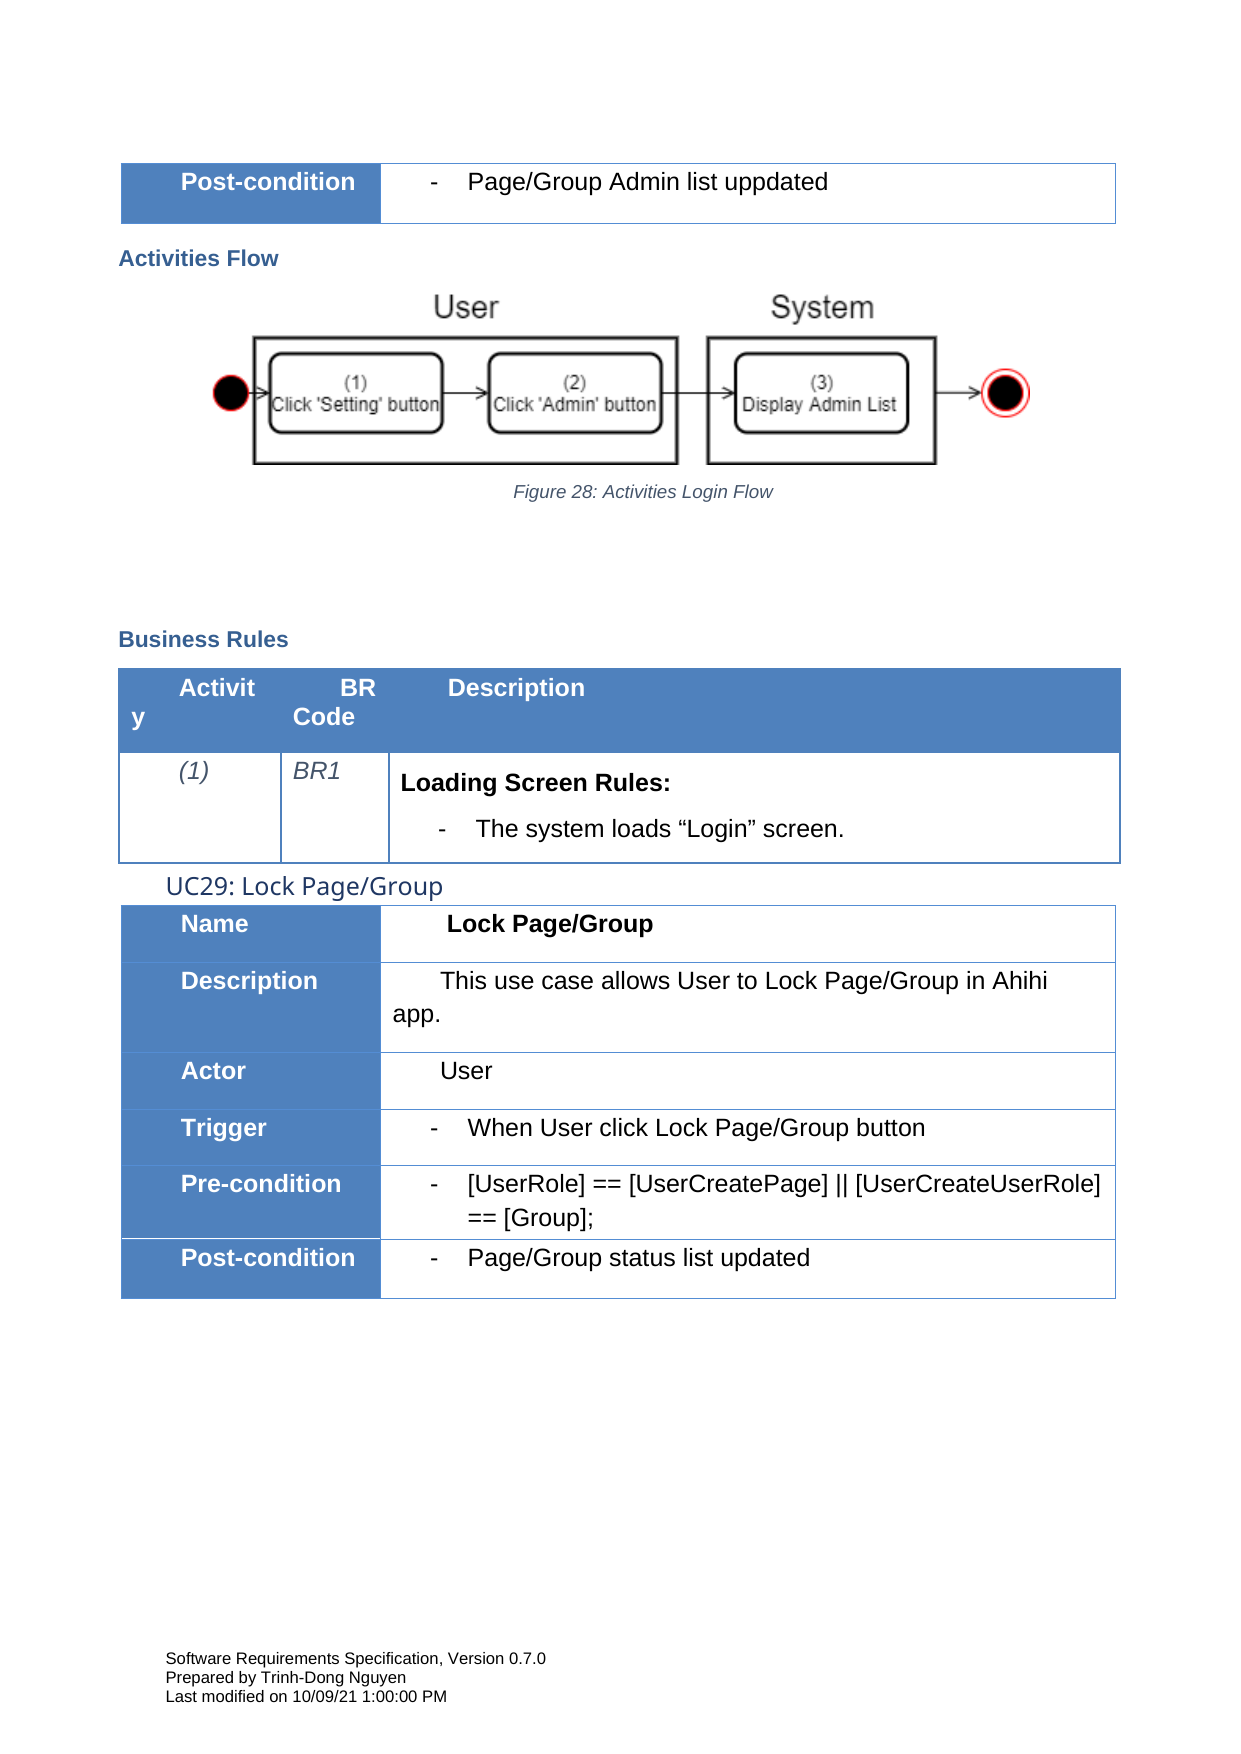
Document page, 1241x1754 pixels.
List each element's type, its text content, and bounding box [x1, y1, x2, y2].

table_header Lock Page/Group [381, 906, 1115, 962]
table_header Activity [120, 670, 280, 751]
table_cell Post-condition [122, 1240, 380, 1298]
table_cell Loading Screen Rules: The system loads “Login” screen. [390, 753, 1119, 862]
table_cell Actor [122, 1053, 380, 1109]
table_cell Trigger [122, 1110, 380, 1165]
table_cell User [381, 1053, 1115, 1109]
table_cell Pre-condition [122, 1166, 380, 1238]
picture [207, 287, 1030, 465]
table_header Description [390, 670, 1119, 751]
table_cell BR1 [282, 753, 388, 862]
table_cell Page/Group status list updated [381, 1240, 1115, 1298]
table_header BR Code [282, 670, 388, 751]
table_cell (1) [120, 753, 280, 862]
table_header Name [122, 906, 380, 962]
table_cell This use case allows User to Lock Page/Group in Ahihi app. [381, 963, 1115, 1052]
table_cell Post-condition [122, 164, 380, 223]
subtitle UC29: Lock Page/Group [118, 868, 1122, 903]
subtitle Business Rules [118, 626, 1122, 652]
table_cell Description [122, 963, 380, 1052]
table_cell [UserRole] == [UserCreatePage] || [UserCreateUserRole] == [Group]; [381, 1166, 1115, 1238]
table_cell Page/Group Admin list uppdated [381, 164, 1115, 223]
text Figure 28: Activities Login Flow [118, 481, 1122, 503]
subtitle Activities Flow [118, 245, 1122, 271]
table_cell When User click Lock Page/Group button [381, 1110, 1115, 1165]
